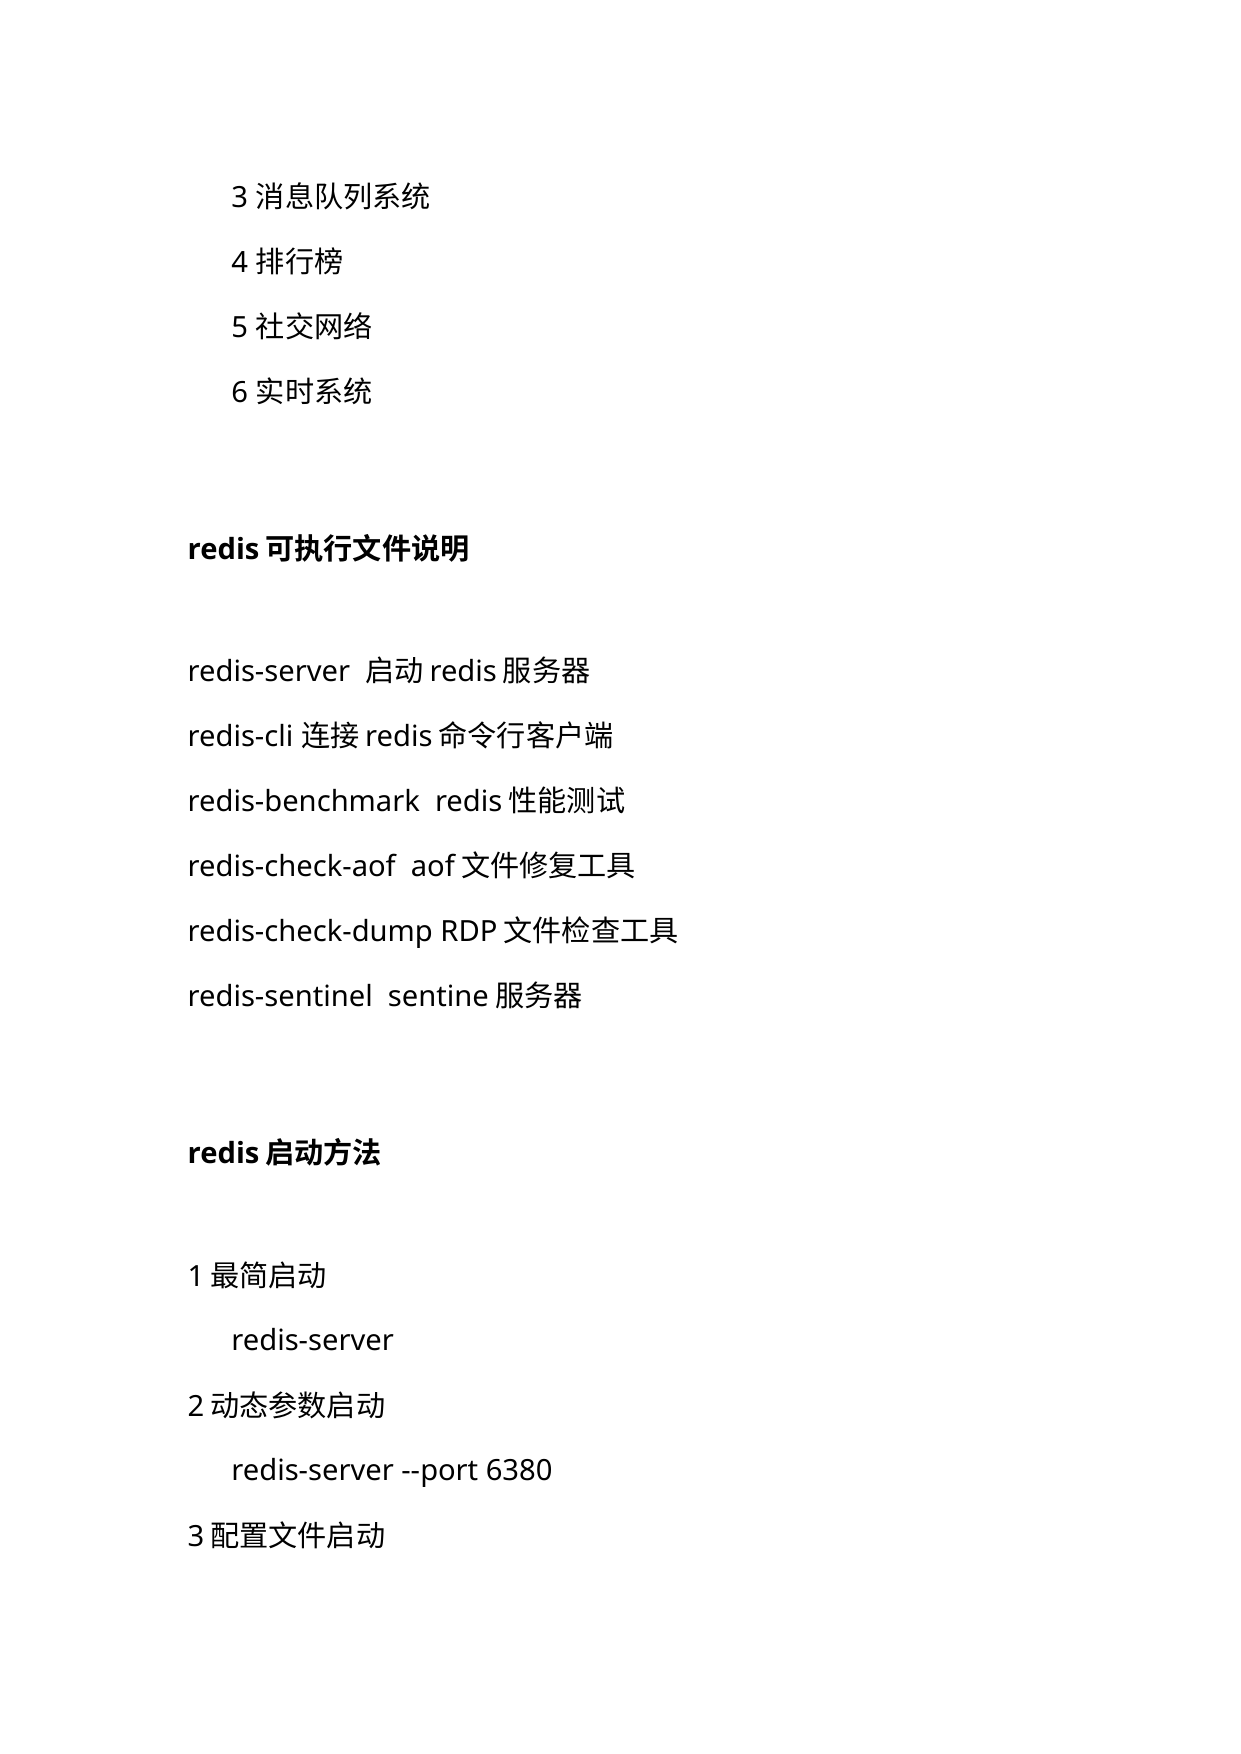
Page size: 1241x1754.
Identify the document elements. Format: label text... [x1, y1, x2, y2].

text 4 排行榜 [187, 227, 1053, 292]
text 6 实时系统 [187, 357, 1053, 422]
text 5 社交网络 [187, 292, 1053, 357]
text redis-check-aof aof文件修复工具 [187, 832, 1053, 897]
text 3 消息队列系统 [187, 162, 1053, 227]
text 2动态参数启动 [187, 1371, 1053, 1436]
text redis-check-dump RDP文件检查工具 [187, 897, 1053, 962]
text redis-benchmark redis性能测试 [187, 767, 1053, 832]
text redis-server [187, 1306, 1053, 1371]
text redis-server 启动redis服务器 [187, 637, 1053, 702]
subtitle redis启动方法 [187, 1119, 1053, 1184]
text redis-server --port 6380 [187, 1436, 1053, 1501]
subtitle redis可执行文件说明 [187, 514, 1053, 579]
text redis-cli 连接redis命令行客户端 [187, 702, 1053, 767]
text 3配置文件启动 [187, 1501, 1053, 1566]
text redis-sentinel sentine服务器 [187, 962, 1053, 1027]
text 1最简启动 [187, 1241, 1053, 1306]
